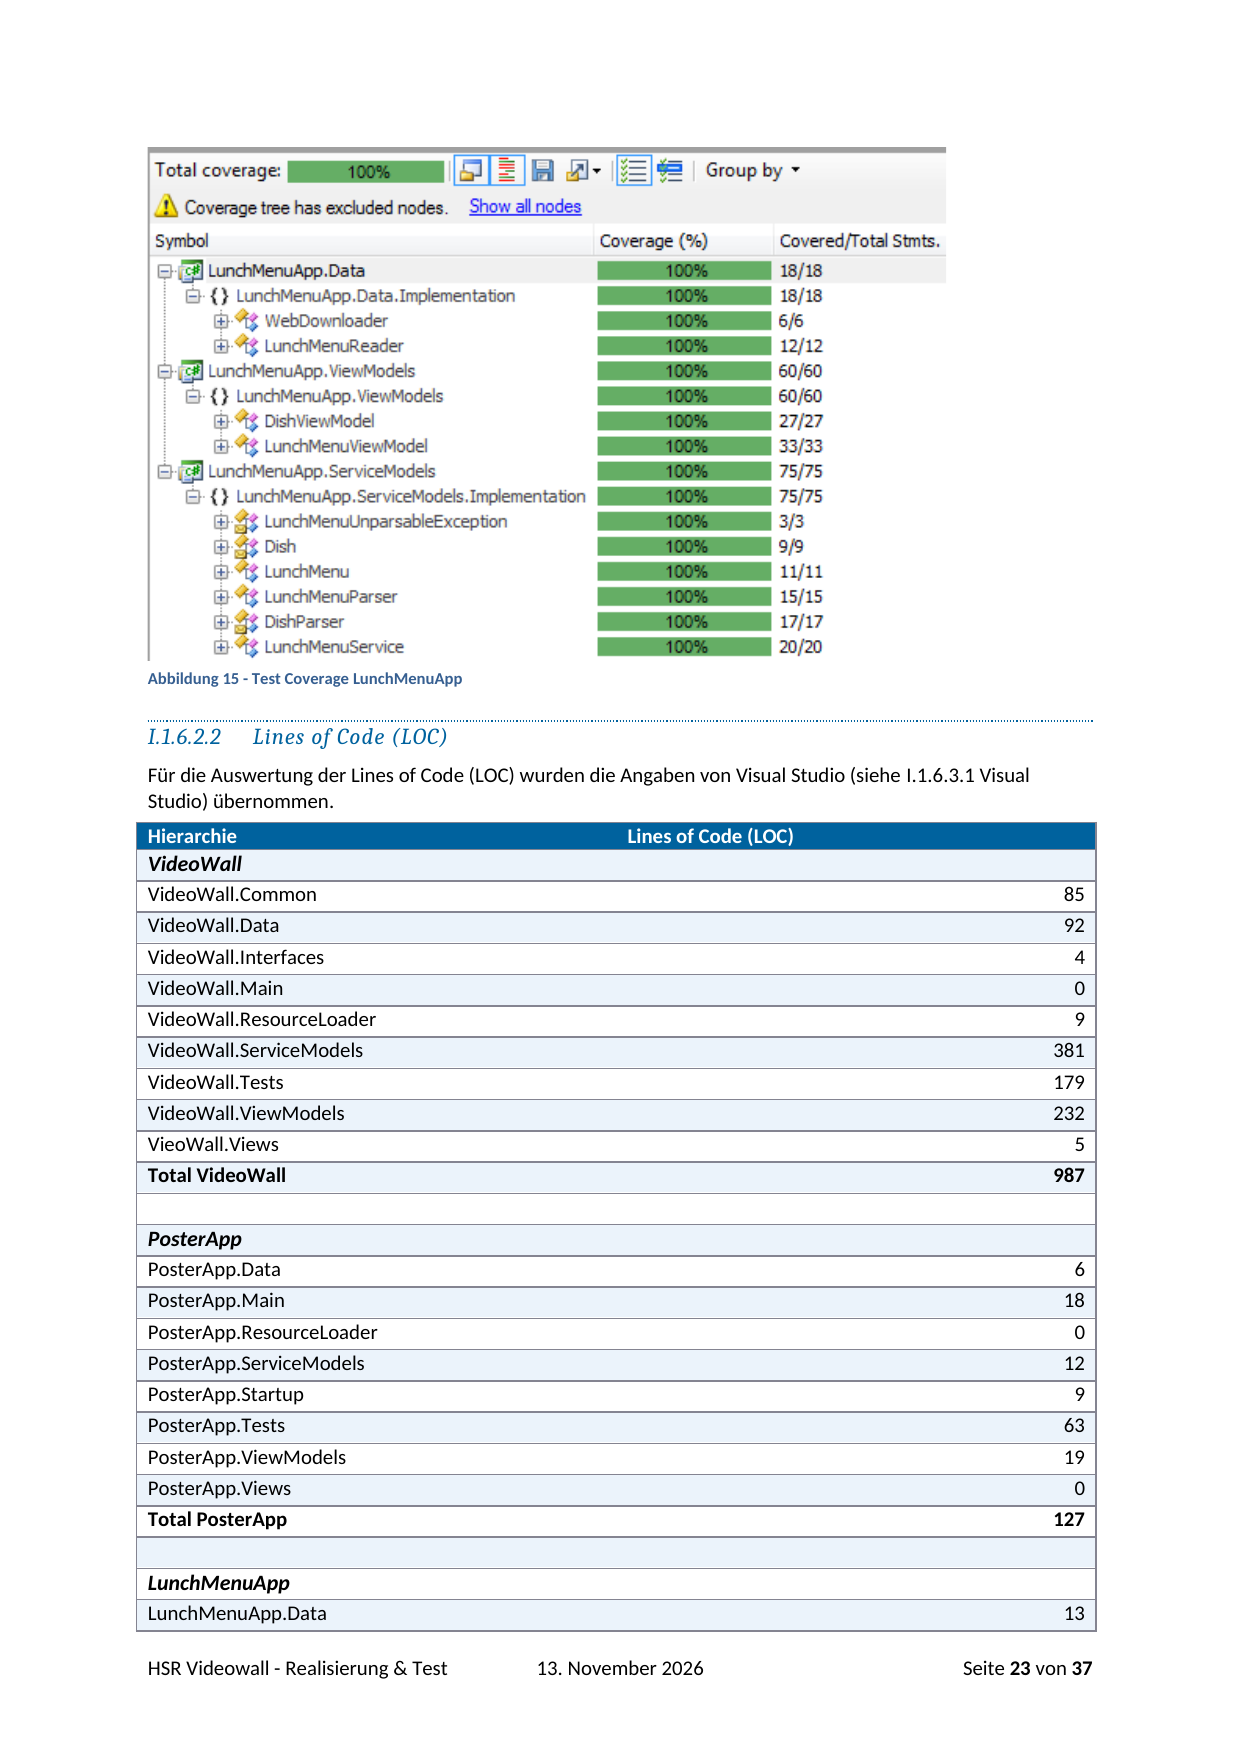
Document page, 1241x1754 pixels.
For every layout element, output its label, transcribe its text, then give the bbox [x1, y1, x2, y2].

table_cell PosterApp.Startup [137, 1382, 616, 1411]
table_cell 232 [616, 1100, 1095, 1130]
table_cell PosterApp.ResourceLoader [137, 1319, 616, 1349]
picture [147, 147, 947, 661]
table_cell VideoWall.Common [137, 882, 616, 911]
table_cell 92 [616, 913, 1095, 942]
table_cell [137, 1194, 616, 1224]
table_cell 9 [616, 1007, 1095, 1036]
text Für die Auswertung der Lines of Code (LOC) wurden die Angaben von Visual Studio (siehe I.1.5.2.1 Visual Studio) übernommen. [148, 762, 1093, 813]
table_cell Total VideoWall [137, 1163, 616, 1192]
table_cell 12 [616, 1350, 1095, 1380]
table_cell [616, 1538, 1095, 1567]
table_cell VieoWall.Views [137, 1132, 616, 1161]
table_cell PosterApp.Views [137, 1475, 616, 1505]
table_cell [616, 1225, 1095, 1255]
table_cell 0 [616, 1319, 1095, 1349]
table_cell VideoWall.Interfaces [137, 944, 616, 974]
table_cell VideoWall.Tests [137, 1069, 616, 1099]
table_header Hierarchie [137, 823, 616, 849]
table_cell 0 [616, 1475, 1095, 1505]
table_cell PosterApp.Data [137, 1257, 616, 1286]
table_cell 987 [616, 1163, 1095, 1192]
table_cell LunchMenuApp [137, 1569, 616, 1599]
table_cell VideoWall.ServiceModels [137, 1038, 616, 1067]
table_cell PosterApp.ViewModels [137, 1444, 616, 1474]
table_cell VideoWall.Main [137, 975, 616, 1005]
table_cell [137, 1538, 616, 1567]
table_cell 5 [616, 1132, 1095, 1161]
table_cell 9 [616, 1382, 1095, 1411]
table_cell 85 [616, 882, 1095, 911]
table_cell 63 [616, 1413, 1095, 1442]
table_cell 381 [616, 1038, 1095, 1067]
table_cell VideoWall.ViewModels [137, 1100, 616, 1130]
table_cell VideoWall [137, 850, 616, 880]
table_cell [616, 850, 1095, 880]
table_cell PosterApp.ServiceModels [137, 1350, 616, 1380]
table_cell 19 [616, 1444, 1095, 1474]
table_cell PosterApp [137, 1225, 616, 1255]
table_cell VideoWall.ResourceLoader [137, 1007, 616, 1036]
table_cell 0 [616, 975, 1095, 1005]
table_cell 4 [616, 944, 1095, 974]
table_cell [616, 1569, 1095, 1599]
table_cell PosterApp.Tests [137, 1413, 616, 1442]
table_cell LunchMenuApp.Data [137, 1600, 616, 1630]
table_cell Total PosterApp [137, 1507, 616, 1536]
table_cell 6 [616, 1257, 1095, 1286]
table_cell VideoWall.Data [137, 913, 616, 942]
table_cell PosterApp.Main [137, 1288, 616, 1317]
table_cell 18 [616, 1288, 1095, 1317]
table_header Lines of Code (LOC) [616, 823, 1095, 849]
subtitle Lines of Code (LOC) [148, 720, 1093, 750]
table_cell 179 [616, 1069, 1095, 1099]
table_cell [616, 1194, 1095, 1224]
table_cell 13 [616, 1600, 1095, 1630]
table_cell 127 [616, 1507, 1095, 1536]
